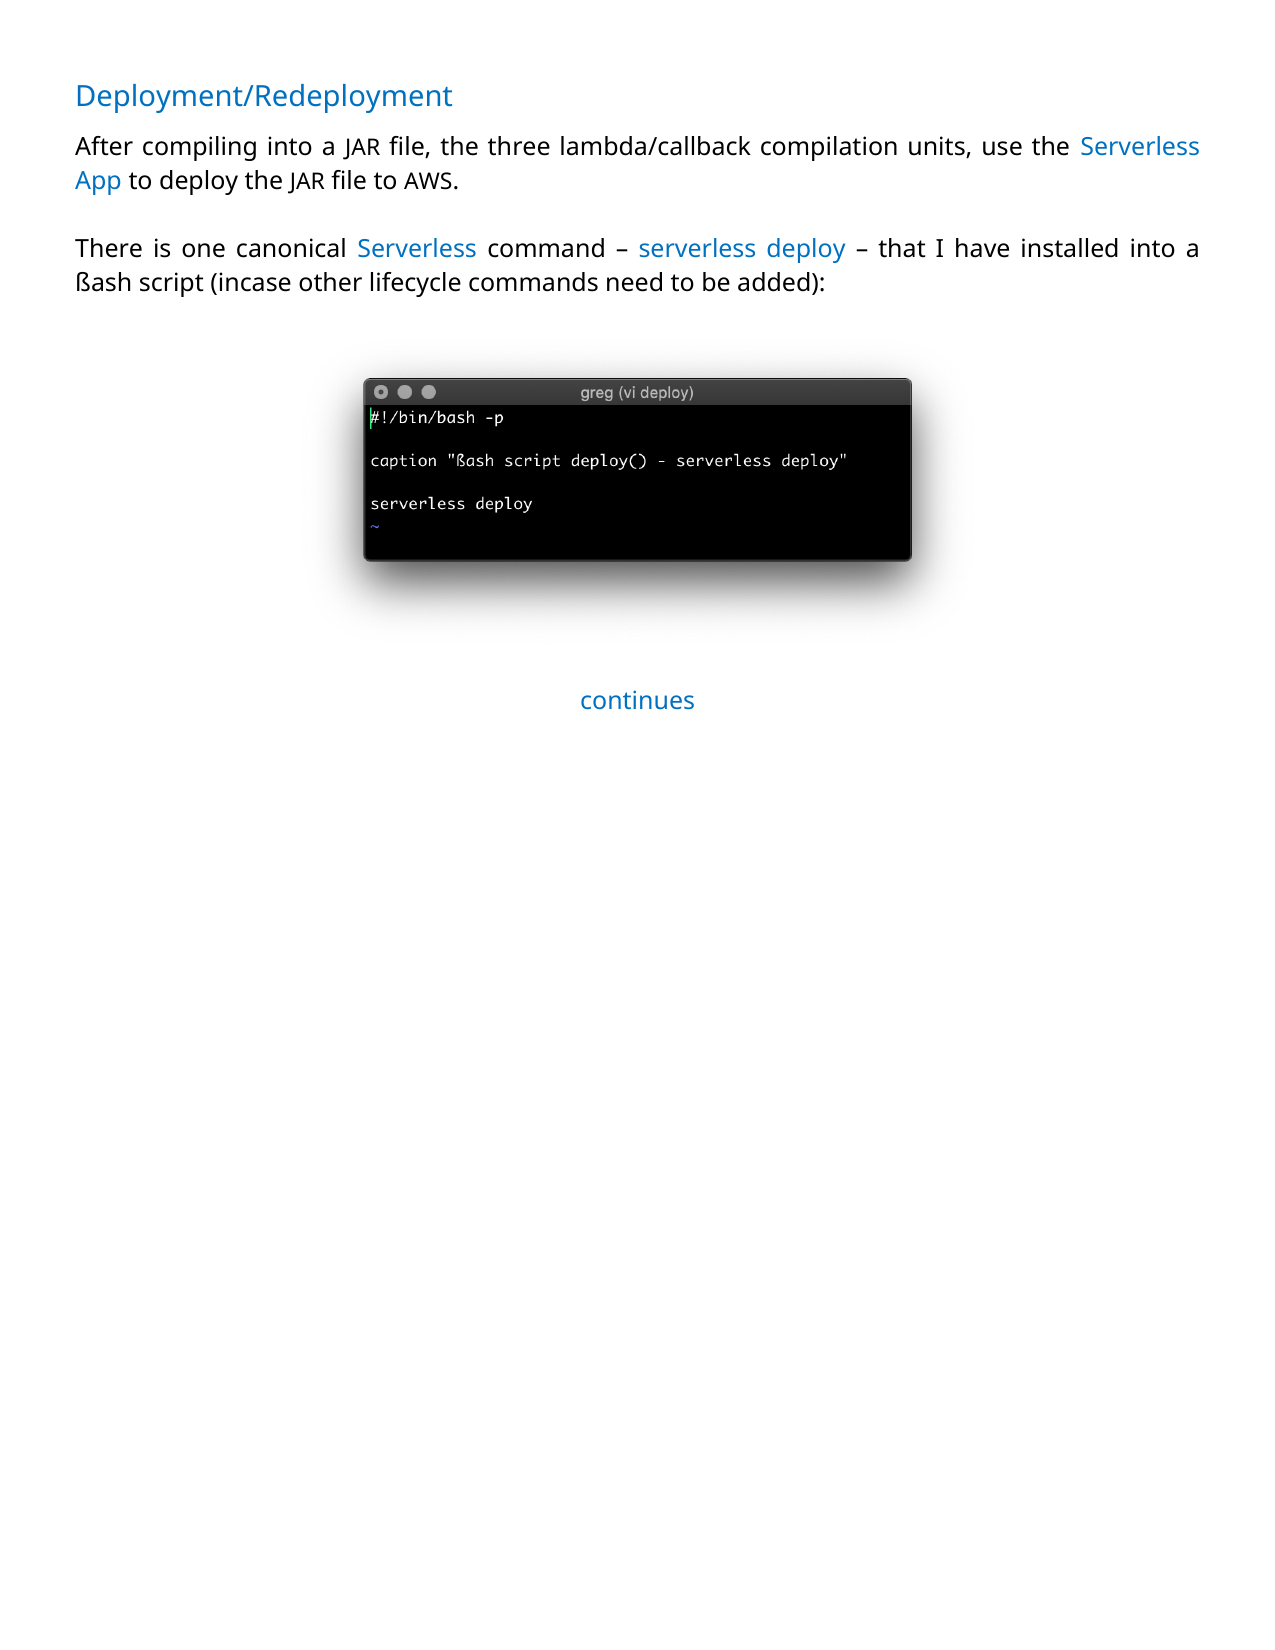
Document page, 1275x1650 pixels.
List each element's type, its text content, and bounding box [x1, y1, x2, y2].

text Deployment/Redeployment [75, 75, 1200, 115]
text There is one canonical Serverless command – serverless deploy – that I have installed into a ßash script (incase other lifecycle commands need to be added): [75, 231, 1200, 299]
picture [297, 333, 978, 649]
text After compiling into a JAR file, the three lambda/callback compilation units, use the Serverless App to deploy the JAR file to AWS. [75, 129, 1200, 197]
text continues [75, 682, 1200, 717]
